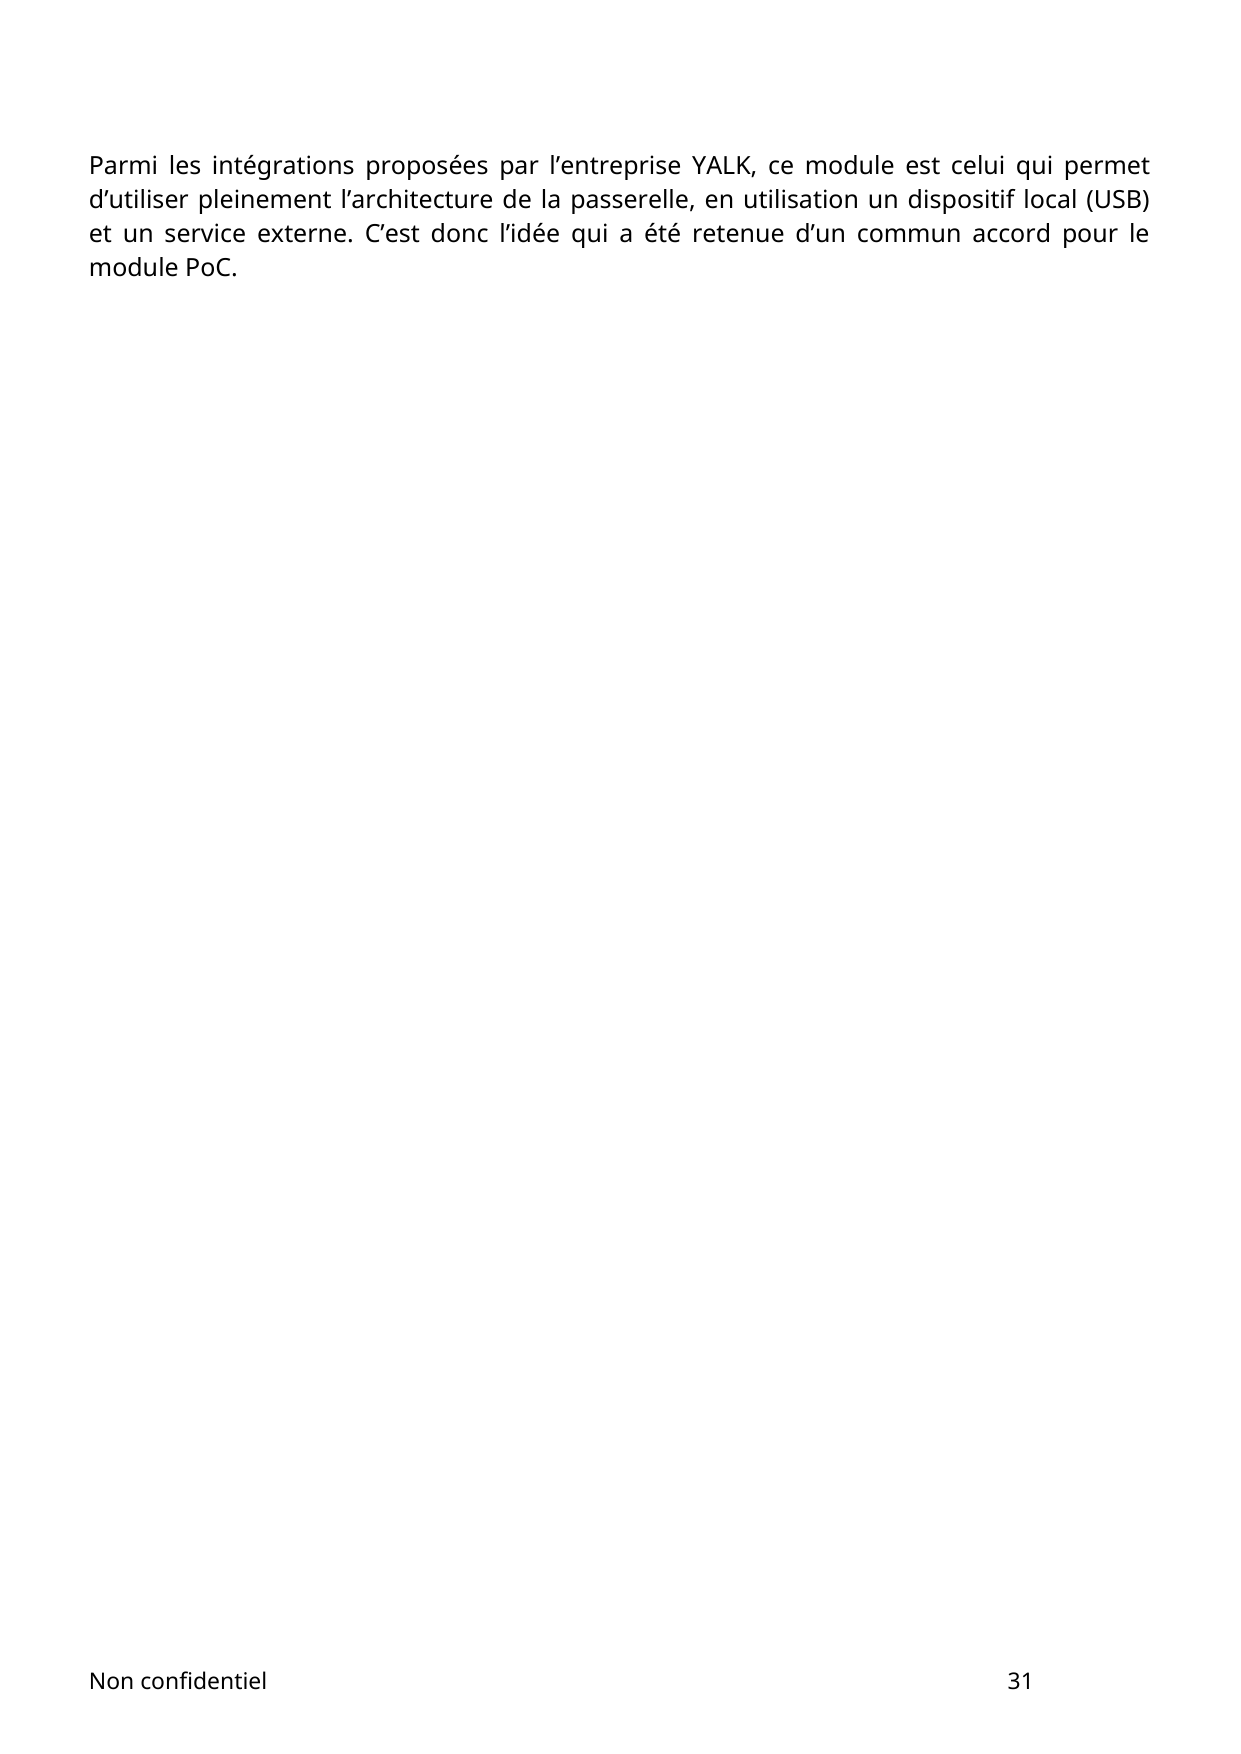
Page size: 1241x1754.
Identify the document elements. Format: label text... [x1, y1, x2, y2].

text Parmi les intégrations proposées par l’entreprise YALK, ce module est celui qui permet d’utiliser pleinement l’architecture de la passerelle, en utilisation un dispositif local (USB) et un service externe. C’est donc l’idée qui a été retenue d’un commun accord pour le module PoC. [89, 148, 1152, 284]
